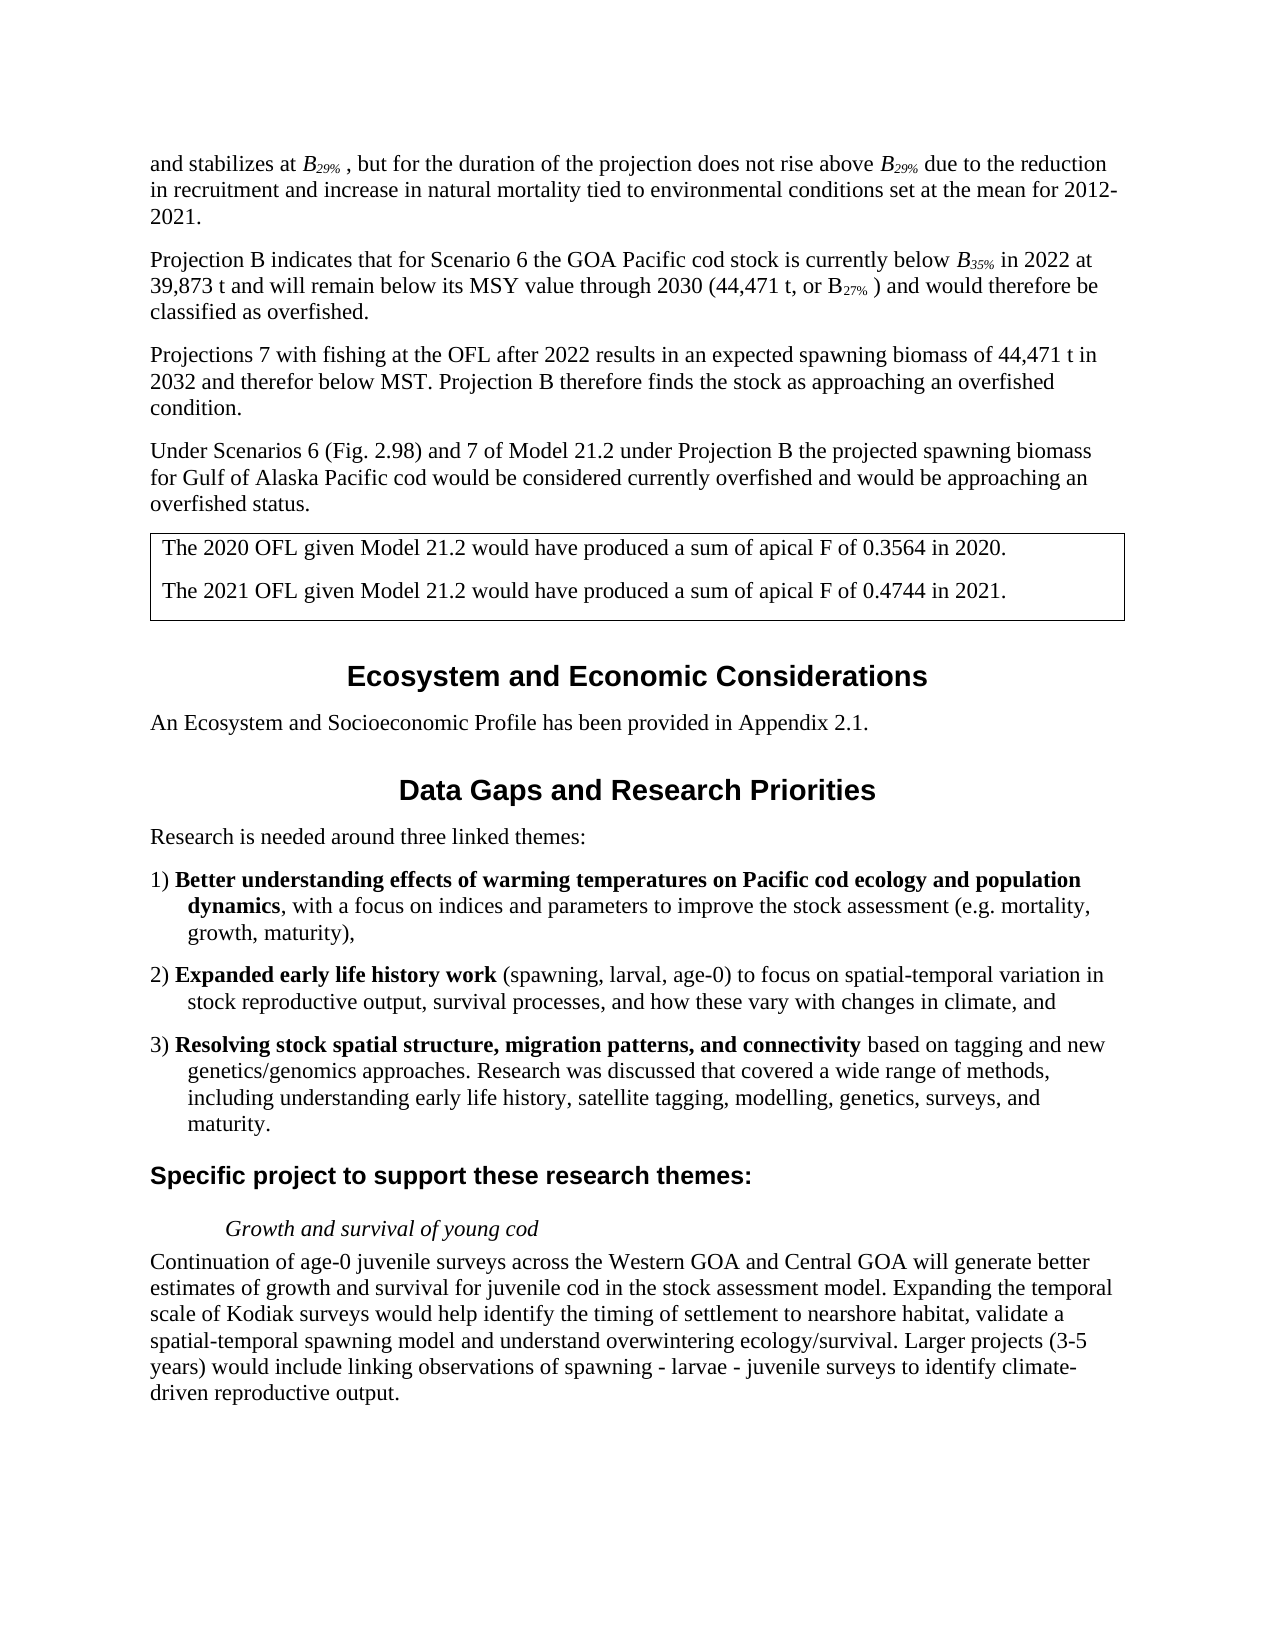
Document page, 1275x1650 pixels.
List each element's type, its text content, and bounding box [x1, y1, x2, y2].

text Research is needed around three linked themes: [150, 823, 1125, 849]
text An Ecosystem and Socioeconomic Profile has been provided in Appendix 2.1. [150, 709, 1125, 735]
text 3) Resolving stock spatial structure, migration patterns, and connectivity based on tagging and new genetics/genomics approaches. Research was discussed that covered a wide range of methods, including understanding early life history, satellite tagging, modelling, genetics, surveys, and maturity. [150, 1031, 1125, 1136]
subtitle Ecosystem and Economic Considerations [150, 658, 1125, 692]
subtitle Data Gaps and Research Priorities [150, 773, 1125, 806]
text 2) Expanded early life history work (spawning, larval, age-0) to focus on spatial-temporal variation in stock reproductive output, survival processes, and how these vary with changes in climate, and [150, 962, 1125, 1014]
text Continuation of age-0 juvenile surveys across the Western GOA and Central GOA will generate better estimates of growth and survival for juvenile cod in the stock assessment model. Expanding the temporal scale of Kodiak surveys would help identify the timing of settlement to nearshore habitat, validate a spatial-temporal spawning model and understand overwintering ecology/survival. Larger projects (3-5 years) would include linking observations of spawning - larvae - juvenile surveys to identify climate-driven reproductive output. [150, 1248, 1125, 1406]
text Under Scenarios 6 (Fig. 2.98) and 7 of Model 21.2 under Projection B the projected spawning biomass for Gulf of Alaska Pacific cod would be considered currently overfished and would be approaching an overfished status. [150, 437, 1125, 516]
table_header The 2020 OFL given Model 21.2 would have produced a sum of apical F of 0.3564 in 2020. The 2021 OFL given Model 21.2 would have produced a sum of apical F of 0.4744 in 2021. [151, 534, 1124, 620]
text Projections 7 with fishing at the OFL after 2022 results in an expected spawning biomass of 44,471 t in 2032 and therefor below MST. Projection B therefore finds the stock as approaching an overfished condition. [150, 341, 1125, 421]
subtitle Specific project to support these research themes: [150, 1161, 1125, 1190]
text Projection B indicates that for Scenario 6 the GOA Pacific cod stock is currently below B35% in 2022 at 39,873 t and will remain below its MSY value through 2030 (44,471 t, or B27% ) and would therefore be classified as overfished. [150, 246, 1125, 325]
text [150, 150, 1125, 229]
subtitle Growth and survival of young cod [75, 1215, 1125, 1241]
text 1) Better understanding effects of warming temperatures on Pacific cod ecology and population dynamics, with a focus on indices and parameters to improve the stock assessment (e.g. mortality, growth, maturity), [150, 866, 1125, 945]
